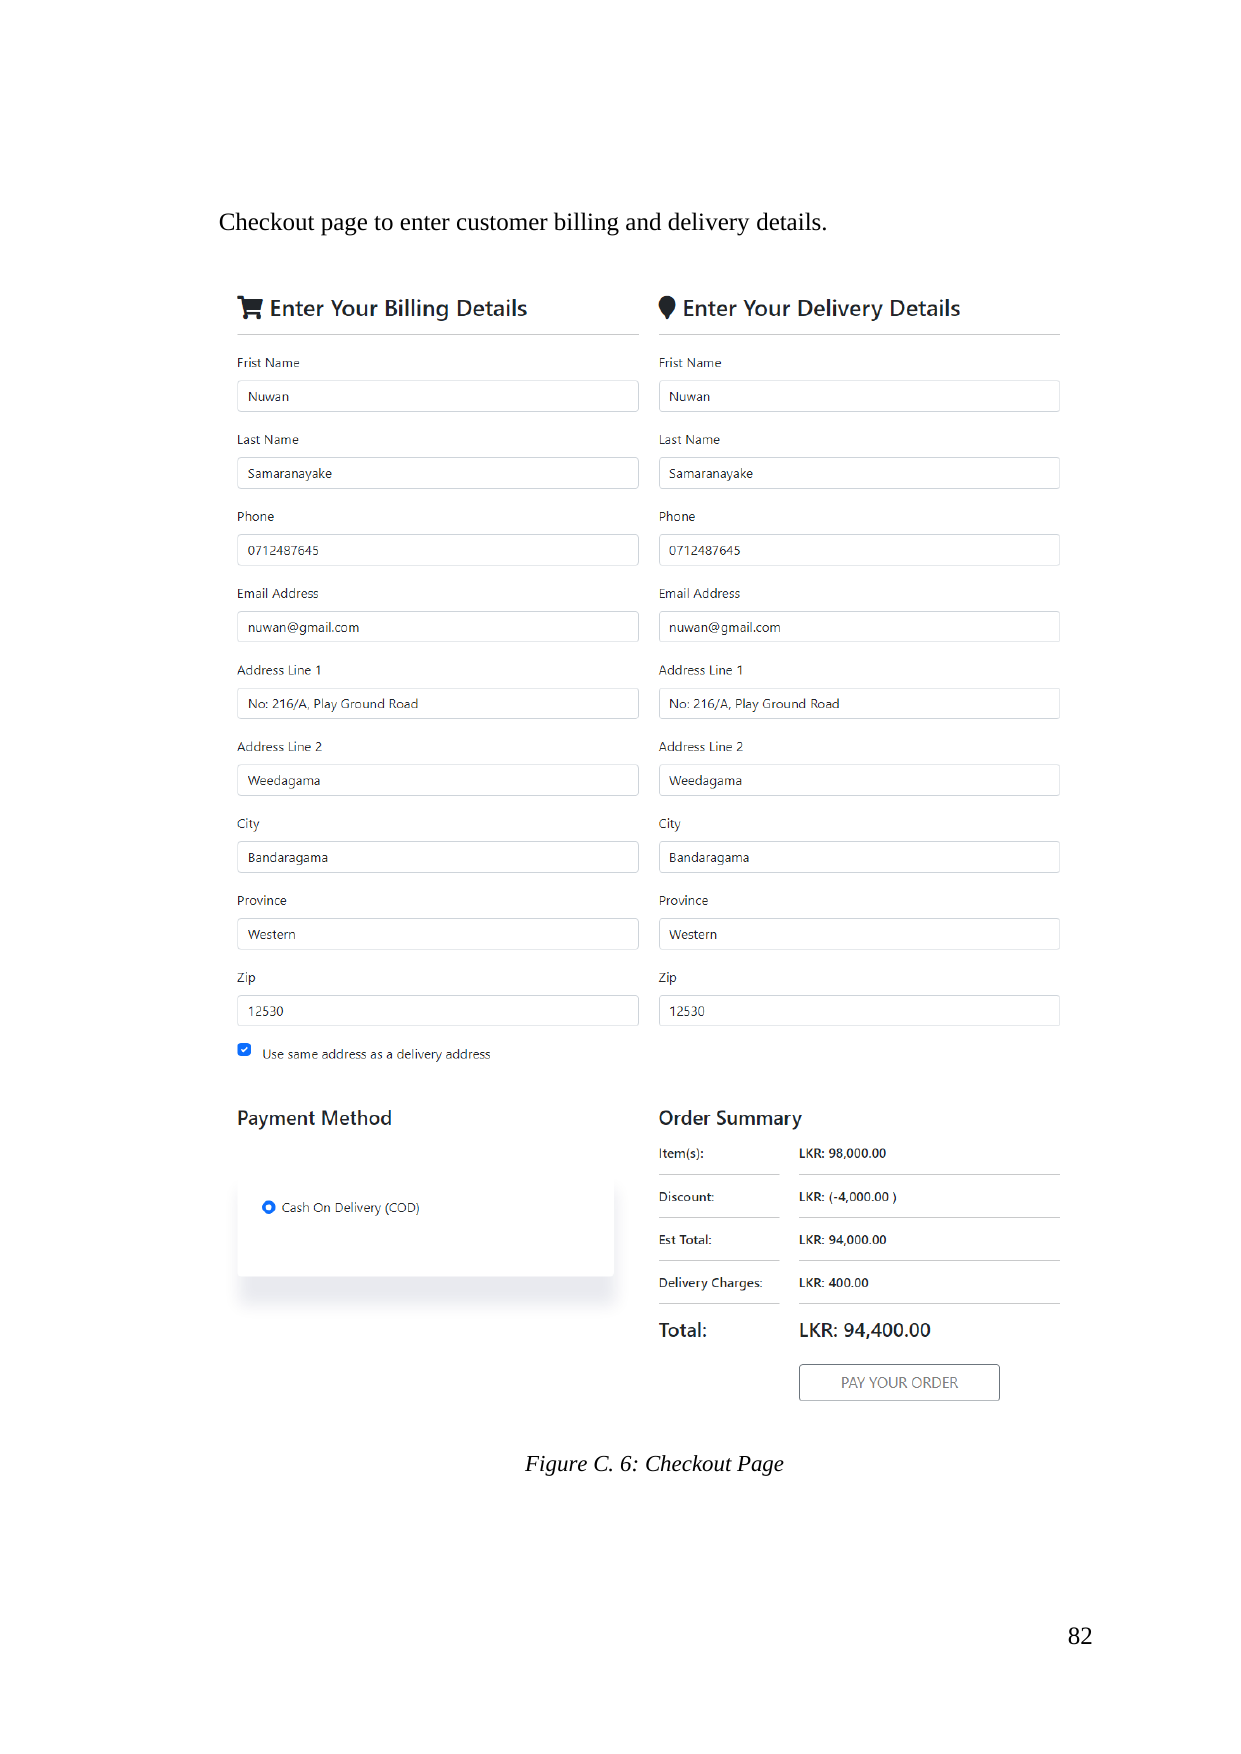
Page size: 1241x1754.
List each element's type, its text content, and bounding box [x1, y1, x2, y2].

picture [218, 267, 1093, 1419]
text Figure C. 6: Checkout Page [218, 1450, 1093, 1476]
text Checkout page to enter customer billing and delivery details. [218, 207, 1093, 236]
